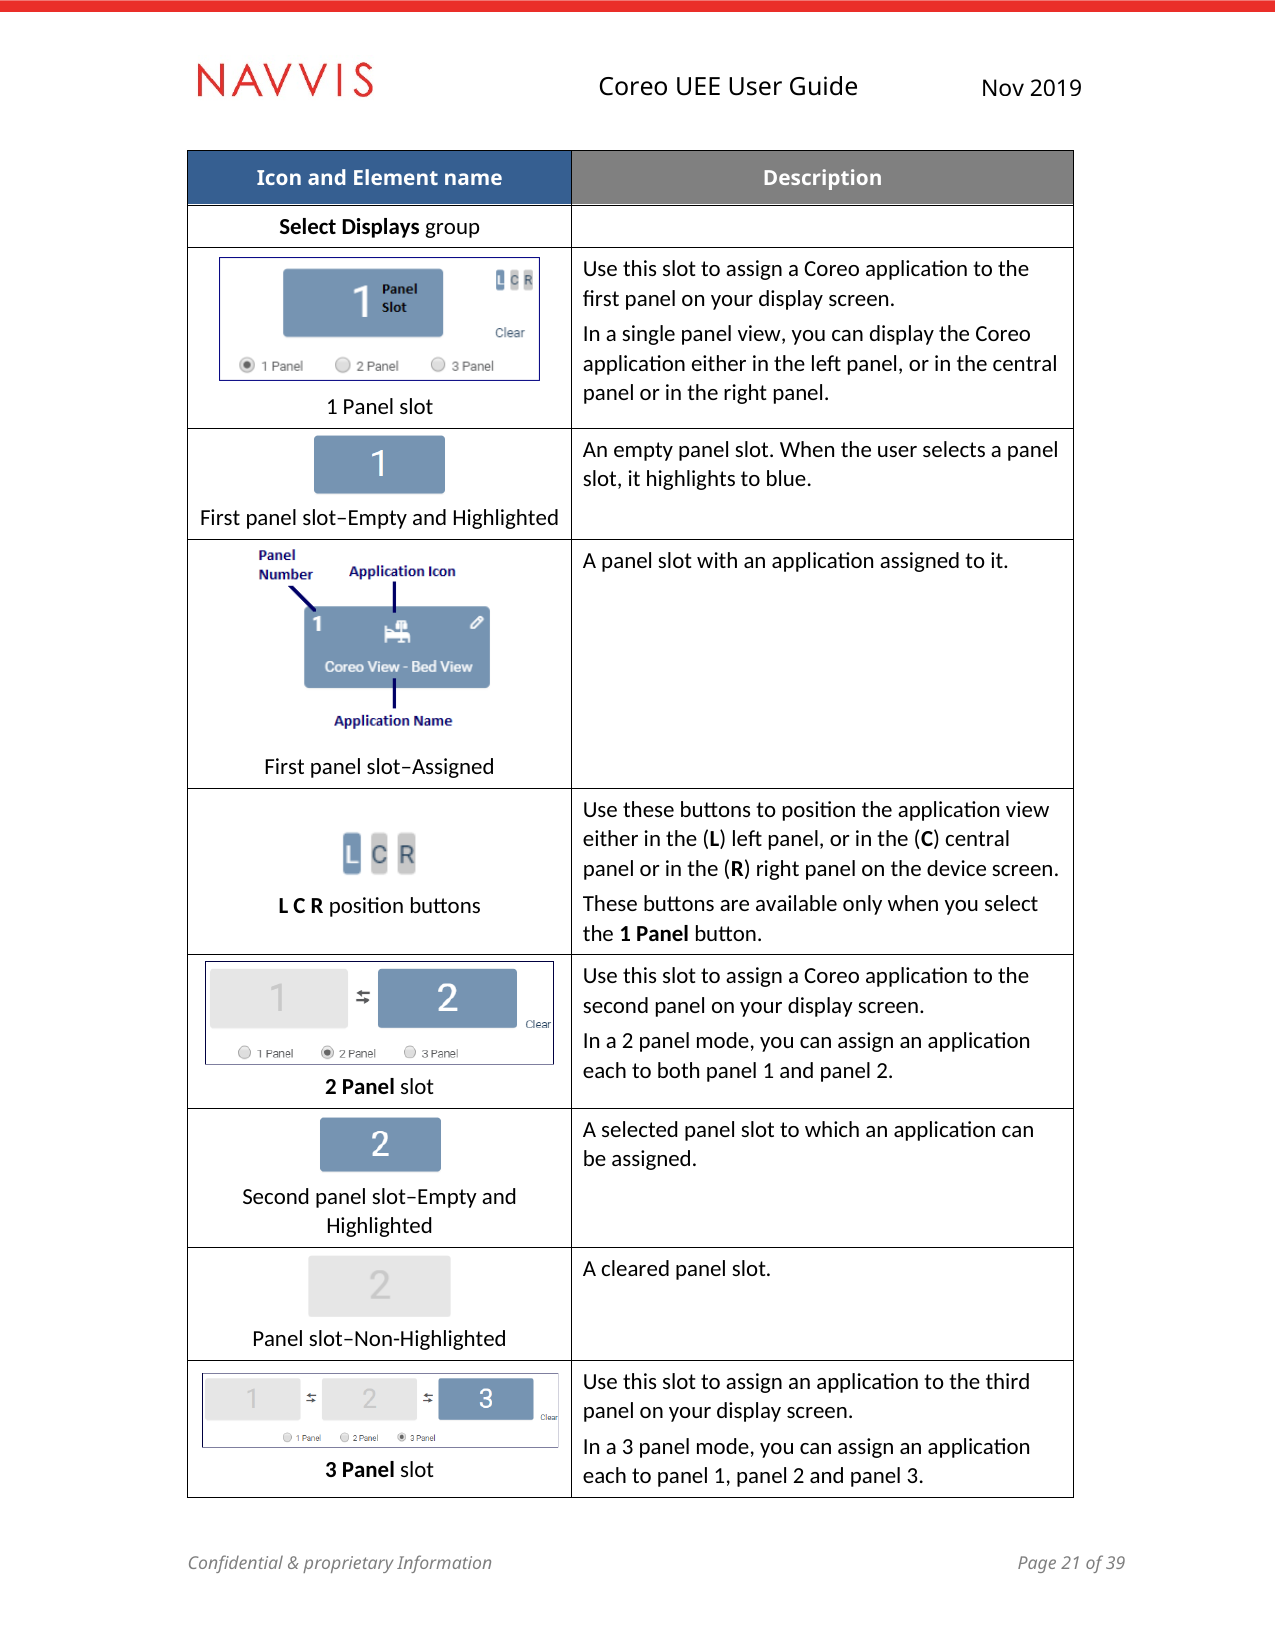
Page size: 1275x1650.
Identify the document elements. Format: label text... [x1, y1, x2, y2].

table_cell An empty panel slot. When the user selects a panel slot, it highlights to blue. [572, 429, 1073, 539]
table_cell Use this slot to assign a Coreo application to the second panel on your display screen. In a 2 panel mode, you can assign an application each to both panel 1 and panel 2. [572, 955, 1073, 1108]
picture [204, 961, 555, 1065]
table_cell Select Displays group [188, 206, 571, 247]
picture [252, 546, 507, 745]
picture [308, 1254, 451, 1317]
table_cell A panel slot with an application assigned to it. [572, 540, 1073, 788]
table_cell First panel slot–Empty and Highlighted [188, 429, 571, 539]
table_cell First panel slot–Assigned [188, 540, 571, 788]
picture [217, 254, 542, 385]
table_cell A cleared panel slot. [572, 1248, 1073, 1360]
table_cell L C R position buttons [188, 789, 571, 954]
table_cell 3 Panel slot [188, 1361, 571, 1497]
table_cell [572, 206, 1073, 247]
table_cell 2 Panel slot [188, 955, 571, 1108]
picture [312, 434, 447, 496]
table_cell Panel slot–Non-Highlighted [188, 1248, 571, 1360]
table_header Icon and Element name [188, 151, 571, 204]
table_header Description [572, 151, 1073, 204]
table_cell A selected panel slot to which an application can be assigned. [572, 1109, 1073, 1247]
table_cell Use these buttons to position the application view either in the (L) left panel, or in the (C) central panel or in the (R) right panel on the device screen. These buttons are available only when you select the 1 Panel button. [572, 789, 1073, 954]
picture [200, 1372, 559, 1448]
table_cell Second panel slot–Empty and Highlighted [188, 1109, 571, 1247]
picture [187, 55, 383, 104]
table_cell Use this slot to assign a Coreo application to the first panel on your display screen. In a single panel view, you can display the Coreo application either in the left panel, or in the central panel or in the right panel. [572, 248, 1073, 427]
table_cell Use this slot to assign an application to the third panel on your display screen. In a 3 panel mode, you can assign an application each to panel 1, panel 2 and panel 3. [572, 1361, 1073, 1497]
picture [317, 1115, 442, 1175]
table_cell 1 Panel slot [188, 248, 571, 427]
picture [336, 822, 423, 884]
